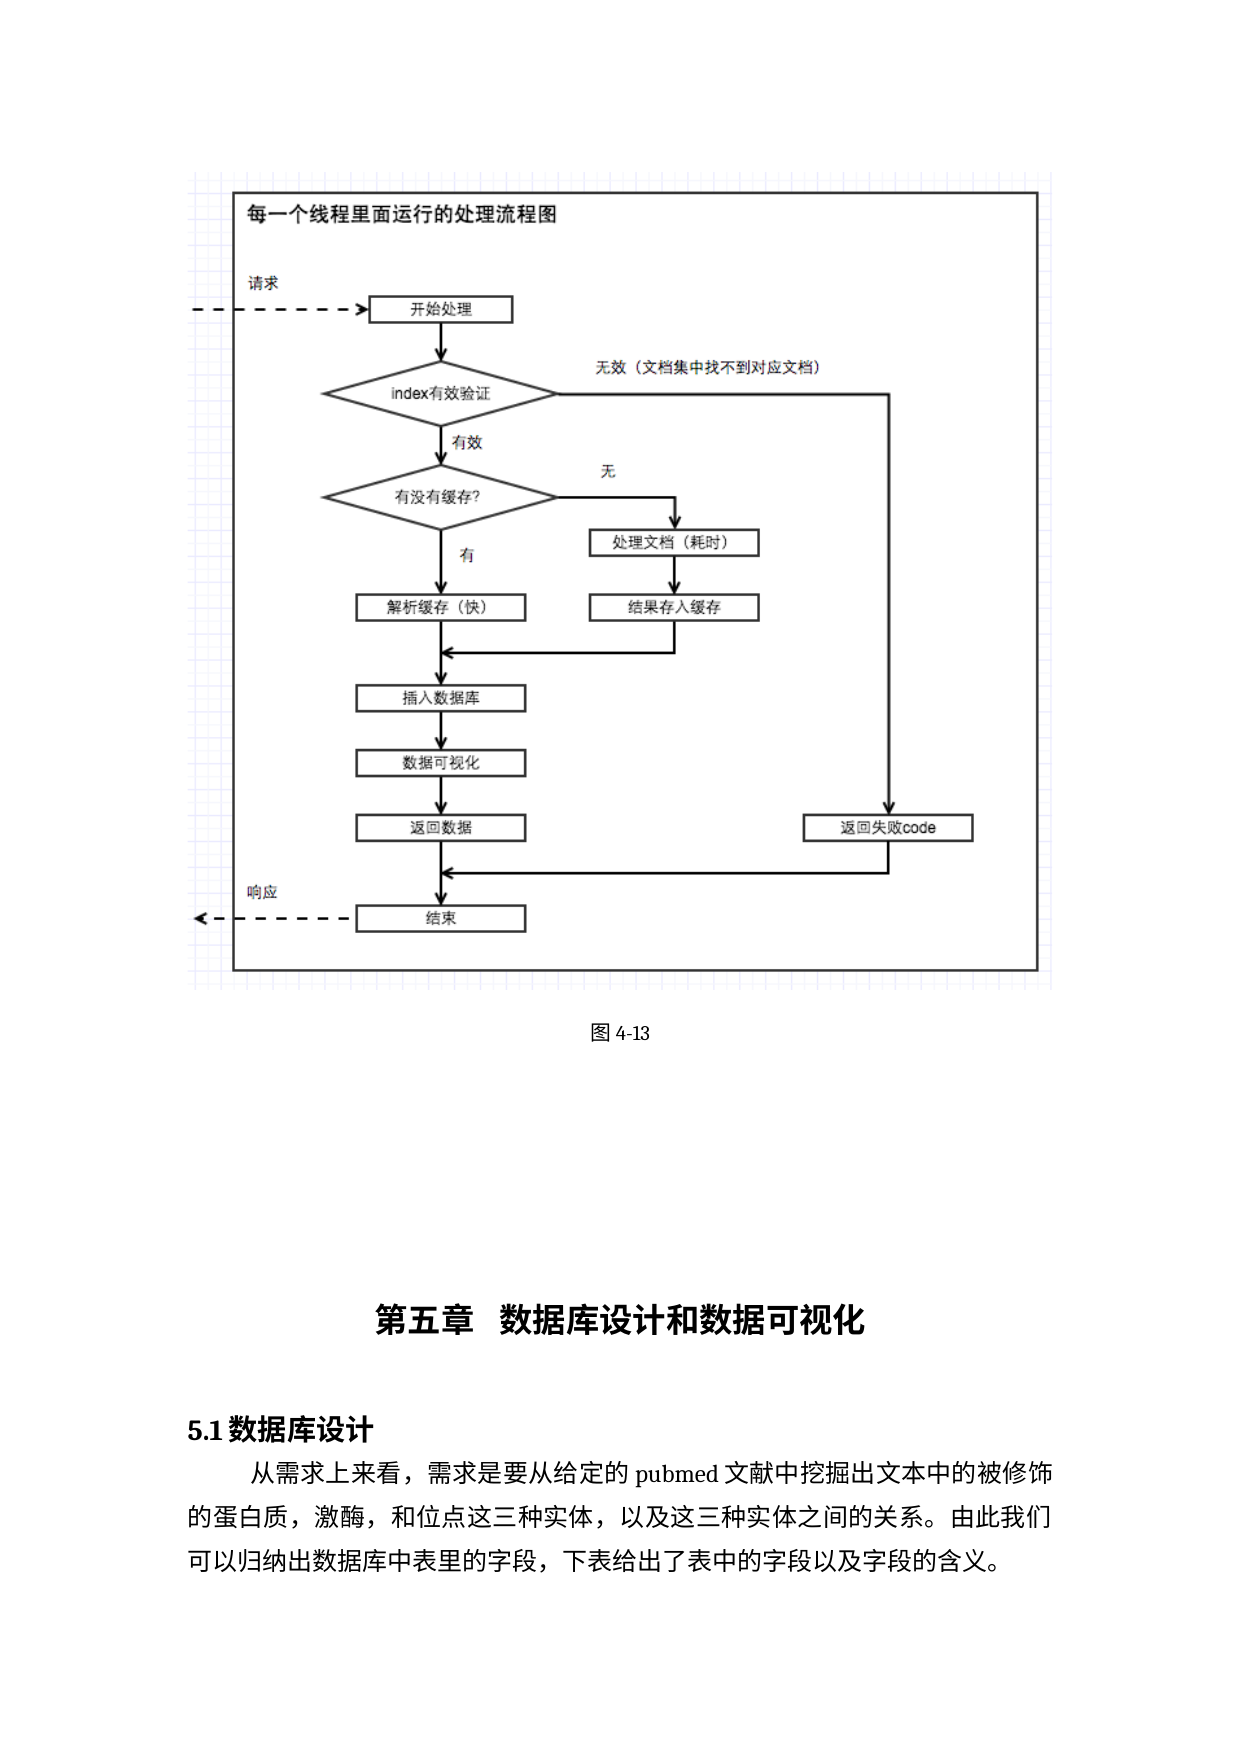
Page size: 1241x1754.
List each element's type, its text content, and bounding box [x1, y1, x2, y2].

text 图4-13 [187, 1009, 1053, 1053]
picture [187, 172, 1053, 990]
list 数据库设计和数据可视化 [187, 1273, 1053, 1362]
text 从需求上来看，需求是要从给定的pubmed文献中挖掘出文本中的被修饰的蛋白质，激酶，和位点这三种实体，以及这三种实体之间的关系。由此我们可以归纳出数据库中表里的字段，下表给出了表中的字段以及字段的含义。 [187, 1450, 1053, 1582]
text 5.1数据库设计 [187, 1406, 1053, 1450]
